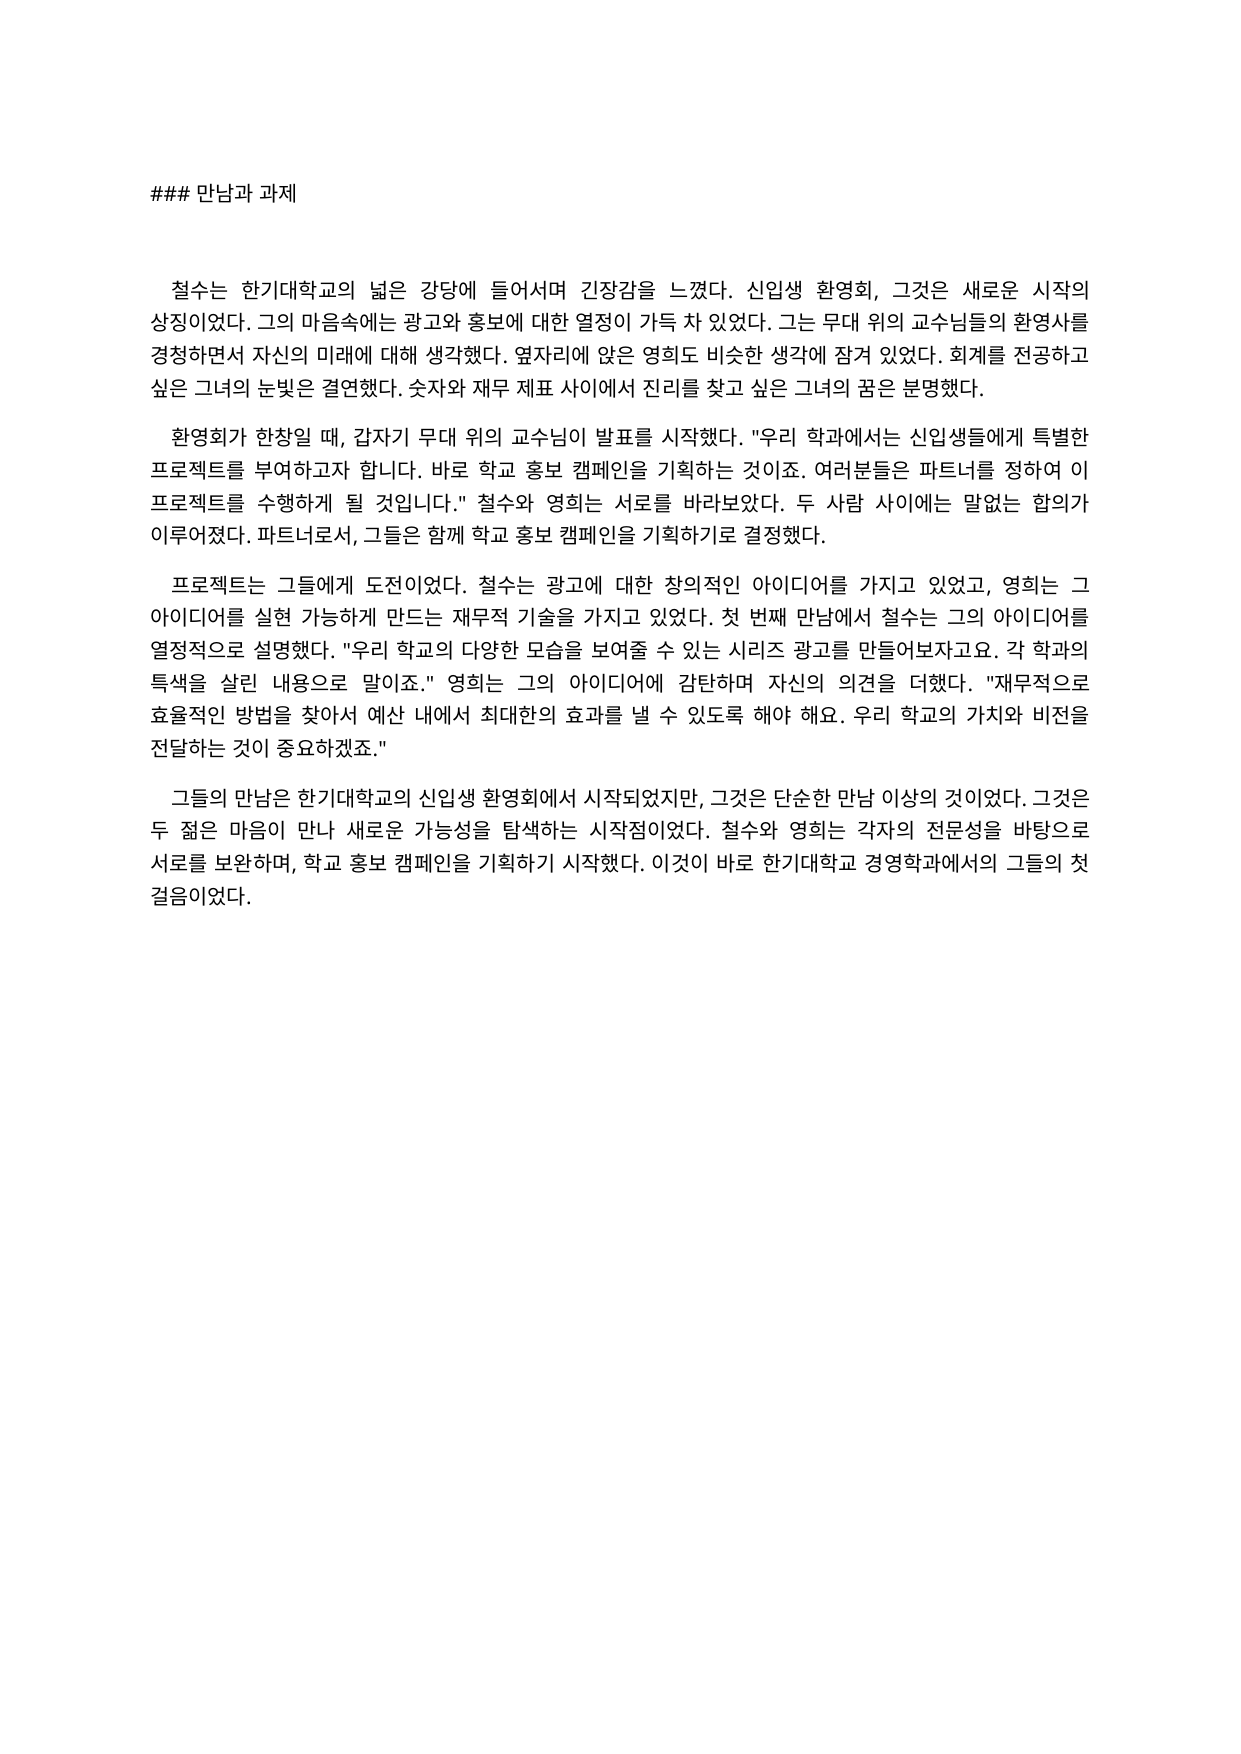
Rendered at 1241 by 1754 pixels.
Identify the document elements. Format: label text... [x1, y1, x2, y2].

text 프로젝트는 그들에게 도전이었다. 철수는 광고에 대한 창의적인 아이디어를 가지고 있었고, 영희는 그 아이디어를 실현 가능하게 만드는 재무적 기술을 가지고 있었다. 첫 번째 만남에서 철수는 그의 아이디어를 열정적으로 설명했다. "우리 학교의 다양한 모습을 보여줄 수 있는 시리즈 광고를 만들어보자고요. 각 학과의 특색을 살린 내용으로 말이죠." 영희는 그의 아이디어에 감탄하며 자신의 의견을 더했다. "재무적으로 효율적인 방법을 찾아서 예산 내에서 최대한의 효과를 낼 수 있도록 해야 해요. 우리 학교의 가치와 비전을 전달하는 것이 중요하겠죠." [150, 569, 1090, 763]
text ### 만남과 과제 [150, 177, 1090, 207]
text 그들의 만남은 한기대학교의 신입생 환영회에서 시작되었지만, 그것은 단순한 만남 이상의 것이었다. 그것은 두 젊은 마음이 만나 새로운 가능성을 탐색하는 시작점이었다. 철수와 영희는 각자의 전문성을 바탕으로 서로를 보완하며, 학교 홍보 캠페인을 기획하기 시작했다. 이것이 바로 한기대학교 경영학과에서의 그들의 첫 걸음이었다. [150, 782, 1090, 910]
text 환영회가 한창일 때, 갑자기 무대 위의 교수님이 발표를 시작했다. "우리 학과에서는 신입생들에게 특별한 프로젝트를 부여하고자 합니다. 바로 학교 홍보 캠페인을 기획하는 것이죠. 여러분들은 파트너를 정하여 이 프로젝트를 수행하게 될 것입니다." 철수와 영희는 서로를 바라보았다. 두 사람 사이에는 말없는 합의가 이루어졌다. 파트너로서, 그들은 함께 학교 홍보 캠페인을 기획하기로 결정했다. [150, 421, 1090, 550]
text 철수는 한기대학교의 넓은 강당에 들어서며 긴장감을 느꼈다. 신입생 환영회, 그것은 새로운 시작의 상징이었다. 그의 마음속에는 광고와 홍보에 대한 열정이 가득 차 있었다. 그는 무대 위의 교수님들의 환영사를 경청하면서 자신의 미래에 대해 생각했다. 옆자리에 앉은 영희도 비슷한 생각에 잠겨 있었다. 회계를 전공하고 싶은 그녀의 눈빛은 결연했다. 숫자와 재무 제표 사이에서 진리를 찾고 싶은 그녀의 꿈은 분명했다. [150, 274, 1090, 402]
